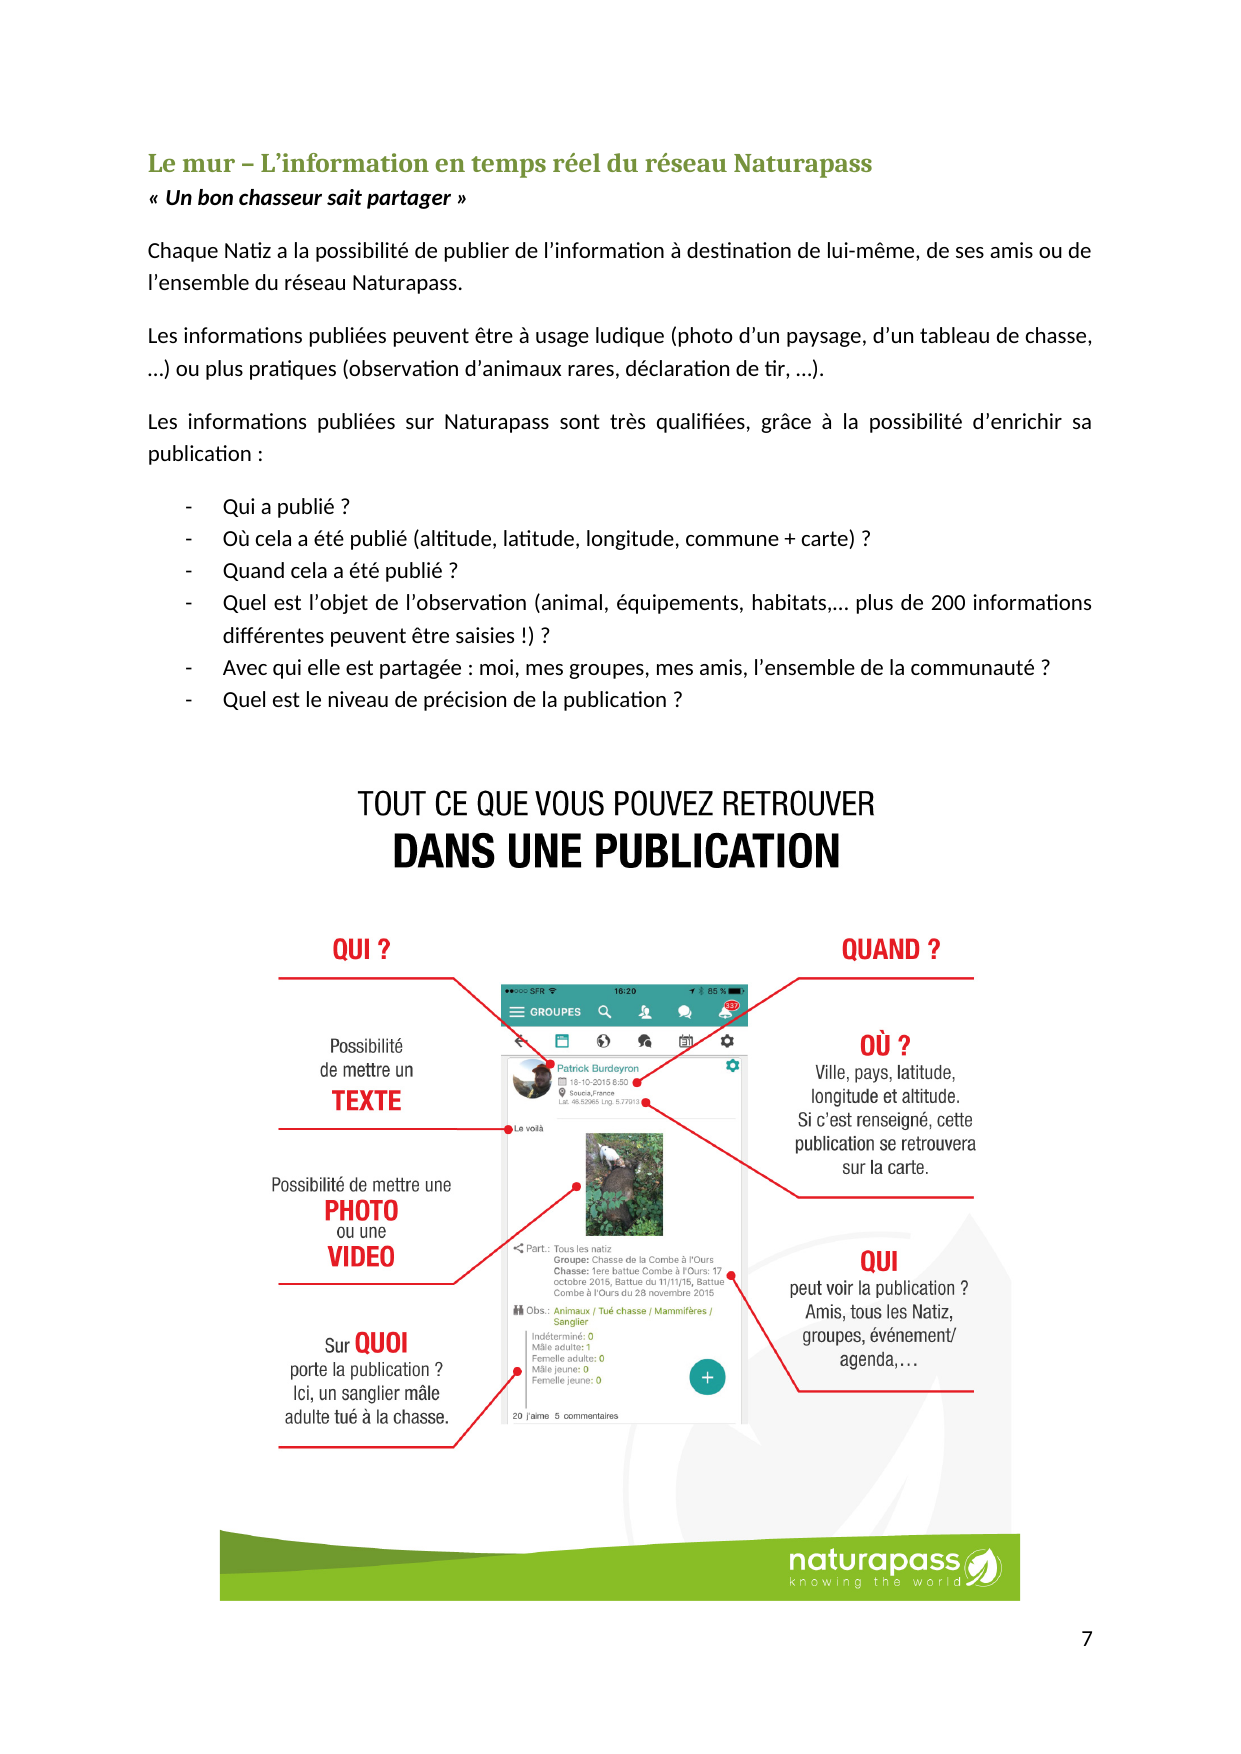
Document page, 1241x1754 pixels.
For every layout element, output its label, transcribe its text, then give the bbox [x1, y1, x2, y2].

subtitle Le mur – L’information en temps réel du réseau Naturapass [148, 148, 1093, 179]
list Avec qui elle est partagée : moi, mes groupes, mes amis, l’ensemble de la communauté ? [185, 653, 1093, 681]
list Qui a publié ? [185, 492, 1093, 520]
list Quel est le niveau de précision de la publication ? [185, 685, 1093, 713]
list Quand cela a été publié ? [185, 556, 1093, 584]
text Chaque Natiz a la possibilité de publier de l’information à destination de lui-même, de ses amis ou de l’ensemble du réseau Naturapass. [148, 236, 1093, 297]
list Où cela a été publié (altitude, latitude, longitude, commune + carte) ? [185, 524, 1093, 552]
text Les informations publiées sur Naturapass sont très qualifiées, grâce à la possibilité d’enrichir sa publication : [148, 407, 1093, 467]
picture [219, 738, 1021, 1601]
text « Un bon chasseur sait partager » [148, 183, 1093, 211]
list Quel est l’objet de l’observation (animal, équipements, habitats,… plus de 200 informations différentes peuvent être saisies !) ? [185, 588, 1093, 649]
text Les informations publiées peuvent être à usage ludique (photo d’un paysage, d’un tableau de chasse,…) ou plus pratiques (observation d’animaux rares, déclaration de tir, …). [148, 322, 1093, 382]
